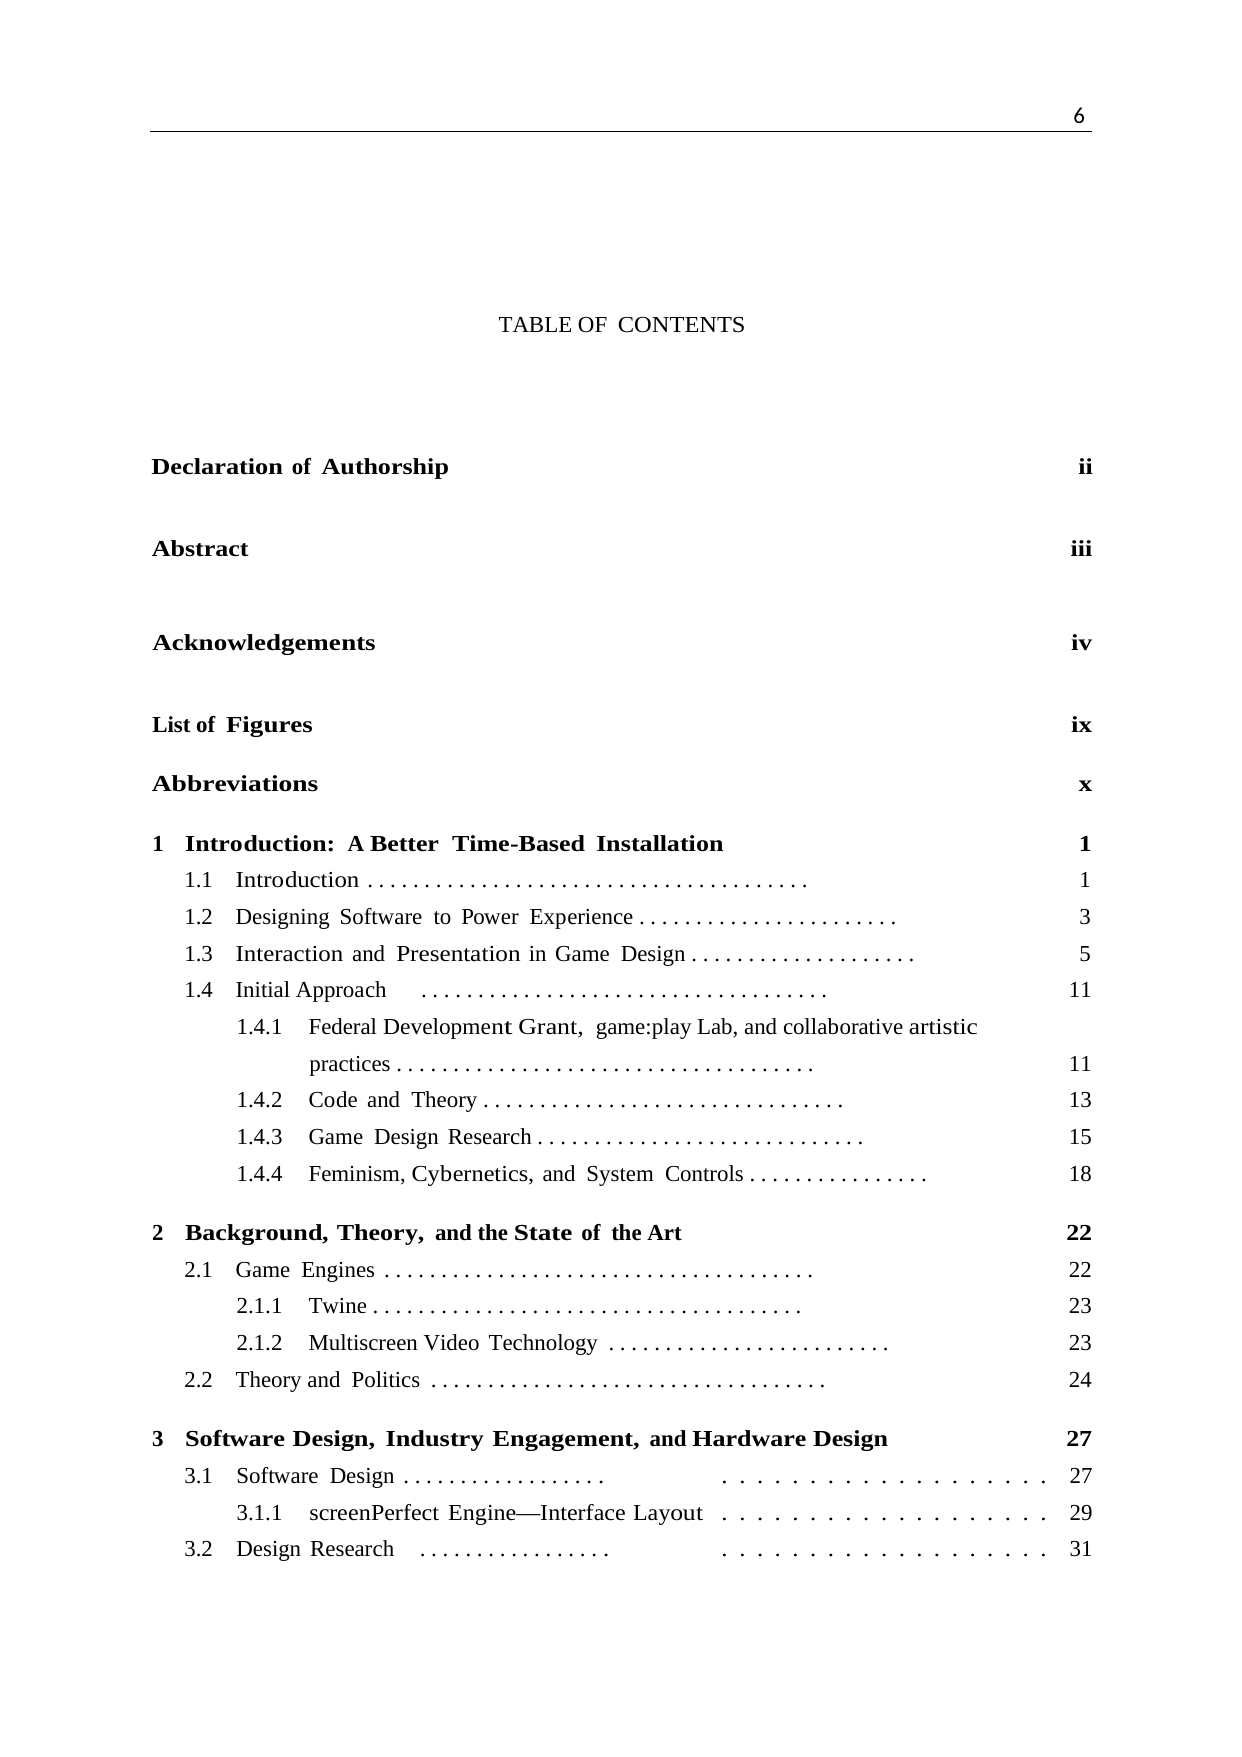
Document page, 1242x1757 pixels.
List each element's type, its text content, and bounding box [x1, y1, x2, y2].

table_header . [769, 1456, 786, 1496]
text Abstract iii [146, 535, 1098, 562]
text 1.4.3 Game Design Research . . . . . . . . . . . . . . . . . . . . . . . . . . . . . 15 [236, 1123, 1110, 1149]
table_header . [716, 1456, 733, 1496]
table_cell . [716, 1533, 733, 1573]
table_cell . [733, 1533, 751, 1573]
text 3 Software Design, Industry Engagement, and Hardware Design 27 [146, 1425, 1097, 1452]
table_header . [875, 1456, 893, 1496]
table_cell . [910, 1533, 928, 1573]
table_cell . [946, 1533, 963, 1573]
table_cell . [786, 1533, 804, 1573]
text 1.4 Initial Approach . . . . . . . . . . . . . . . . . . . . . . . . . . . . . . . . . . . . 11 [184, 976, 1110, 1003]
text 1.1 Introduction . . . . . . . . . . . . . . . . . . . . . . . . . . . . . . . . . . . . . . . 1 [184, 866, 1110, 893]
table_cell . [822, 1496, 839, 1533]
table_header . [840, 1456, 857, 1496]
text 1.3 Interaction and Presentation in Game Design . . . . . . . . . . . . . . . . . . . . 5 [184, 940, 1110, 966]
table_header 27 [1058, 1456, 1096, 1496]
text 2 Background, Theory, and the State of the Art 22 [146, 1219, 1097, 1246]
table_cell . [946, 1496, 963, 1533]
text 2.1 Game Engines . . . . . . . . . . . . . . . . . . . . . . . . . . . . . . . . . . . . . . 22 [184, 1256, 1110, 1282]
table_cell . [981, 1533, 999, 1573]
table_cell . [804, 1496, 822, 1533]
text 1.2 Designing Software to Power Experience . . . . . . . . . . . . . . . . . . . . . . . 3 [184, 903, 1110, 929]
table_cell . [928, 1533, 946, 1573]
table_cell . [751, 1496, 769, 1533]
table_cell 3.2 Design Research . . . . . . . . . . . . . . . . . [180, 1533, 716, 1573]
table_header 3.1 Software Design . . . . . . . . . . . . . . . . . . [180, 1456, 716, 1496]
table_header . [733, 1456, 751, 1496]
table_cell . [804, 1533, 822, 1573]
table_cell . [857, 1496, 875, 1533]
text Declaration of Authorship ii [146, 453, 1098, 479]
table_cell . [893, 1496, 910, 1533]
table_cell . [840, 1496, 857, 1533]
table_cell . [981, 1496, 999, 1533]
text Acknowledgements iv [146, 629, 1098, 655]
table_cell 31 [1058, 1533, 1096, 1573]
table_cell . [999, 1496, 1017, 1533]
text 2.1.1 Twine . . . . . . . . . . . . . . . . . . . . . . . . . . . . . . . . . . . . . . 23 [236, 1292, 1110, 1319]
table_cell . [786, 1496, 804, 1533]
table_header . [999, 1456, 1017, 1496]
table_header . [804, 1456, 822, 1496]
table_cell . [857, 1533, 875, 1573]
text 1.4.4 Feminism, Cybernetics, and System Controls . . . . . . . . . . . . . . . . 18 [236, 1160, 1110, 1186]
table_cell . [999, 1533, 1017, 1573]
table_cell . [1017, 1496, 1034, 1533]
text TABLE OF CONTENTS [490, 311, 754, 337]
table_header . [964, 1456, 981, 1496]
table_header . [928, 1456, 946, 1496]
table_cell . [840, 1533, 857, 1573]
table_header . [751, 1456, 769, 1496]
table_cell . [928, 1496, 946, 1533]
table_header . [981, 1456, 999, 1496]
table_cell 29 [1058, 1496, 1096, 1533]
table_cell . [875, 1533, 893, 1573]
table_cell . [716, 1496, 733, 1533]
table_header . [786, 1456, 804, 1496]
table_header . [1034, 1456, 1058, 1496]
table_header . [857, 1456, 875, 1496]
table_cell . [910, 1496, 928, 1533]
table_cell . [964, 1533, 981, 1573]
table_cell . [733, 1496, 751, 1533]
text 1.4.1 Federal Development Grant, game:play Lab, and collaborative artistic practices . . . . . . . . . . . . . . . . . . . . . . . . . . . . . . . . . . . . . 11 [236, 1013, 1098, 1076]
table_cell 3.1.1 screenPerfect Engine—Interface Layout [180, 1496, 716, 1533]
table_cell . [1034, 1533, 1058, 1573]
table_cell . [769, 1496, 786, 1533]
text 2.2 Theory and Politics . . . . . . . . . . . . . . . . . . . . . . . . . . . . . . . . . . . 24 [184, 1366, 1110, 1392]
text 2.1.2 Multiscreen Video Technology . . . . . . . . . . . . . . . . . . . . . . . . . 23 [236, 1329, 1110, 1356]
text Abbreviations x [146, 770, 1097, 797]
table_header . [822, 1456, 839, 1496]
text List of Figures ix [146, 711, 1098, 737]
table_cell . [1034, 1496, 1058, 1533]
table_cell . [769, 1533, 786, 1573]
table_cell . [875, 1496, 893, 1533]
table_cell . [964, 1496, 981, 1533]
table_cell . [751, 1533, 769, 1573]
table_header . [893, 1456, 910, 1496]
table_header . [910, 1456, 928, 1496]
table_cell . [893, 1533, 910, 1573]
text 1 Introduction: A Better Time-Based Installation 1 [146, 830, 1097, 856]
text 1.4.2 Code and Theory . . . . . . . . . . . . . . . . . . . . . . . . . . . . . . . . 13 [236, 1086, 1110, 1113]
table_cell . [822, 1533, 839, 1573]
table_header . [1017, 1456, 1034, 1496]
table_cell . [1017, 1533, 1034, 1573]
table_header . [946, 1456, 963, 1496]
